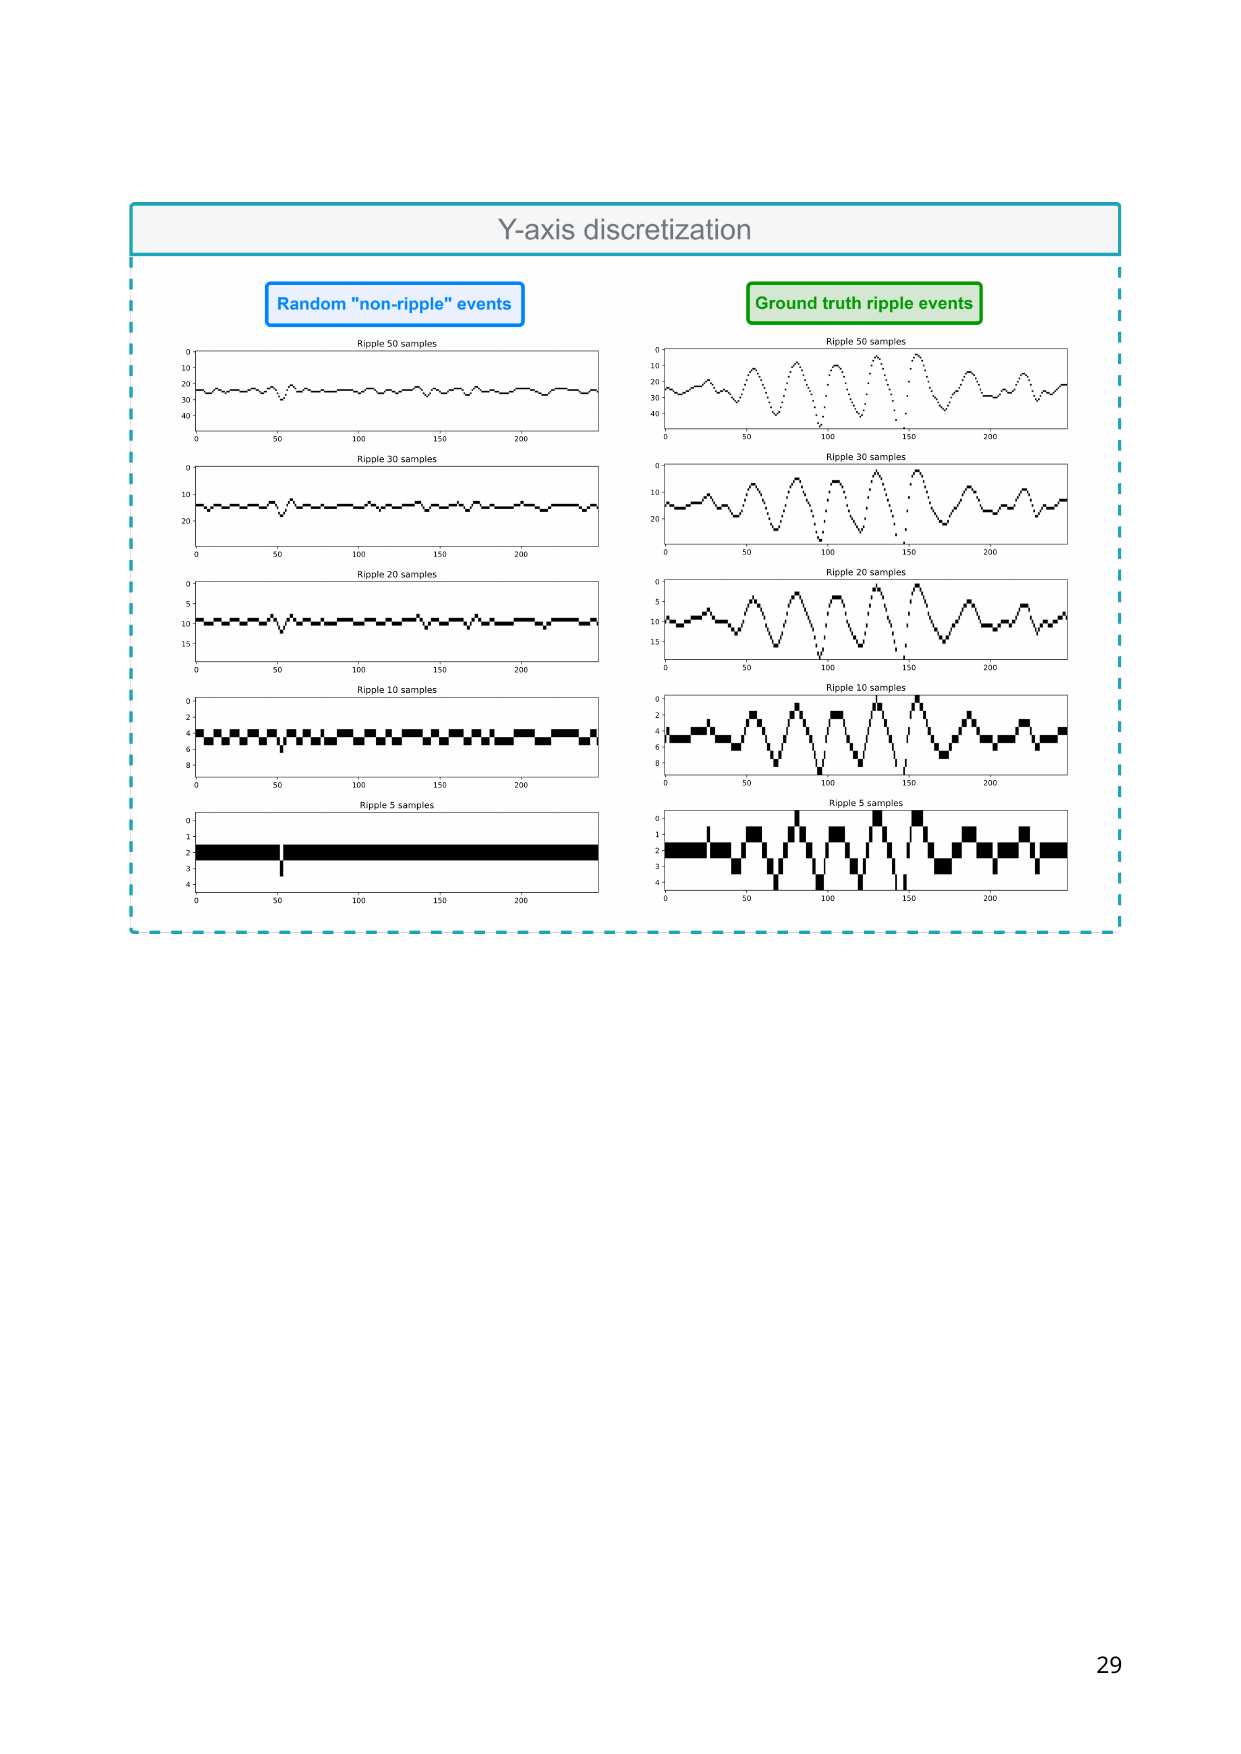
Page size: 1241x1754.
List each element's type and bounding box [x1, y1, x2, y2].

picture [129, 202, 1122, 934]
